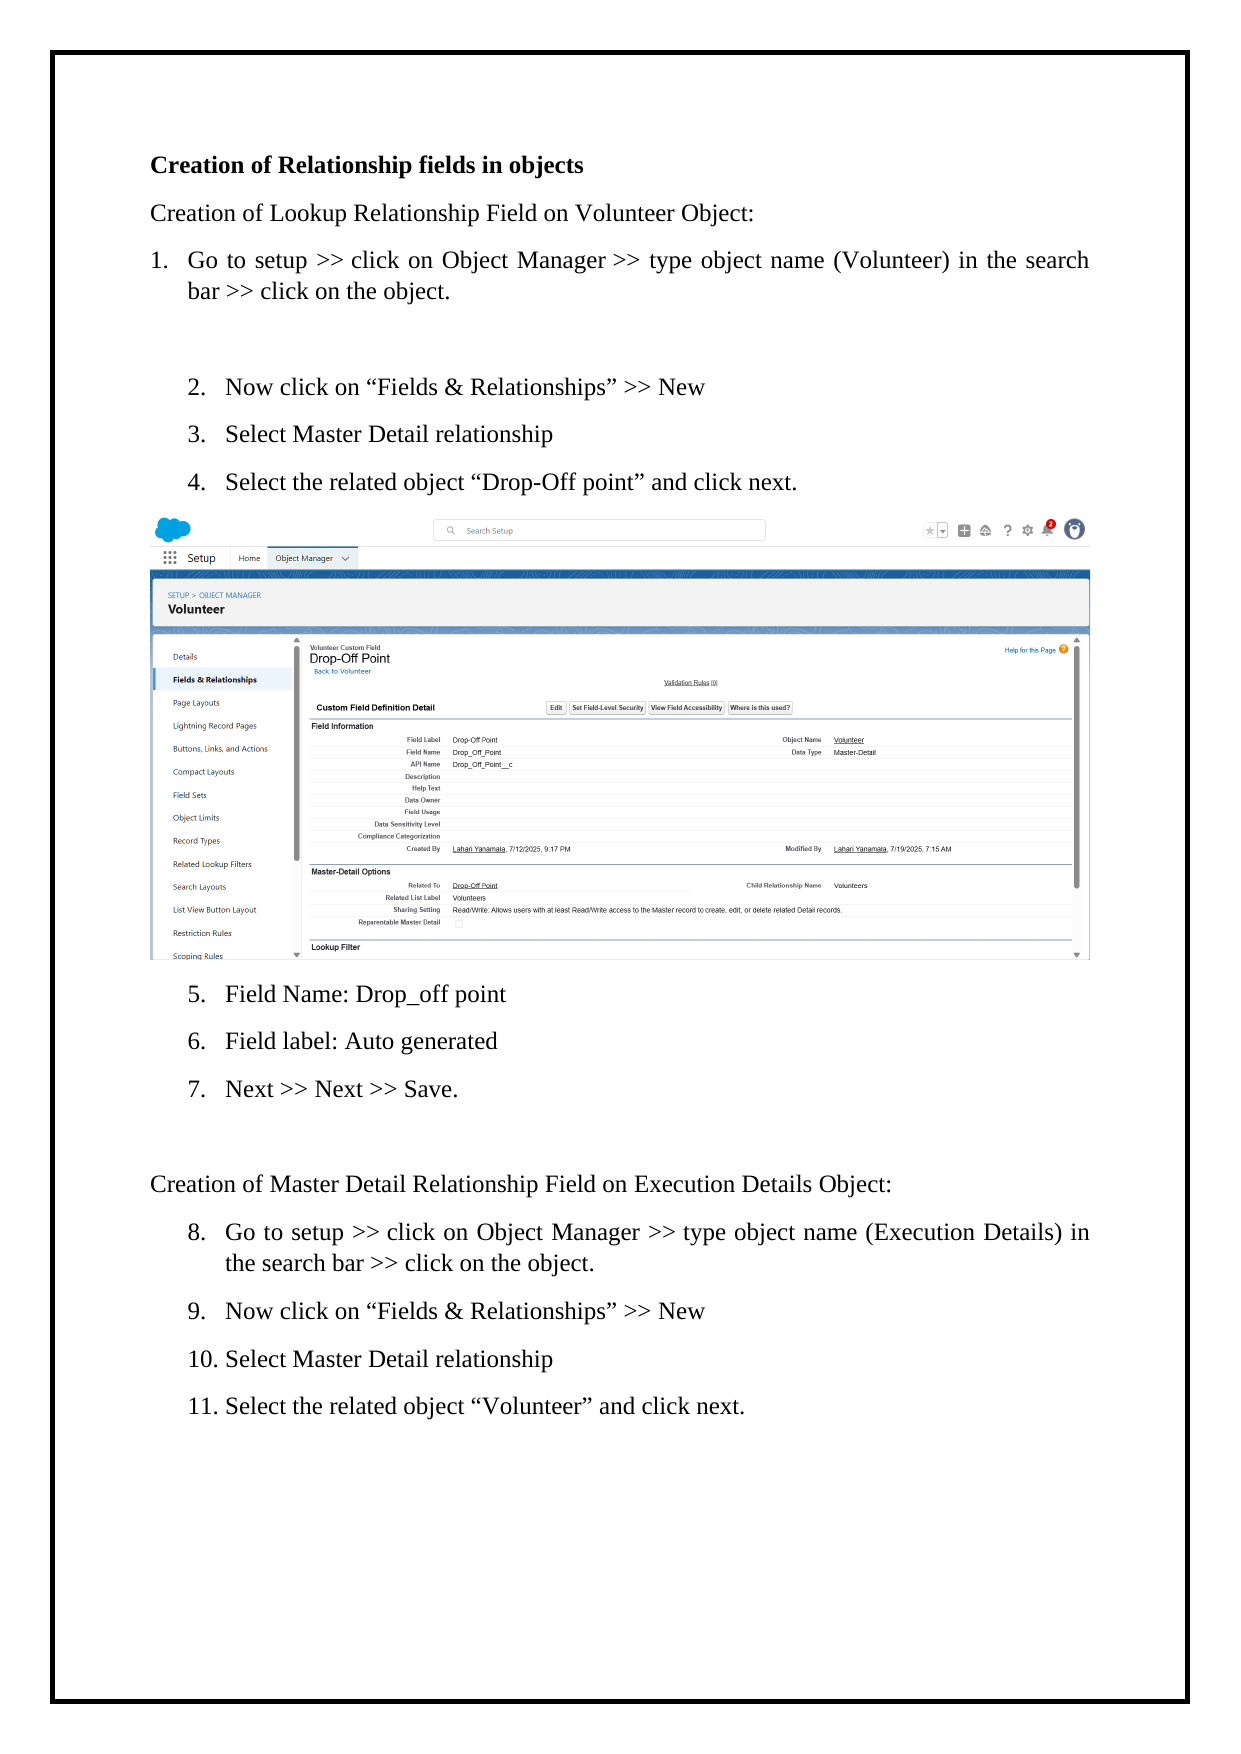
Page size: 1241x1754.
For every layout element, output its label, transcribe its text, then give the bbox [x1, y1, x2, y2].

list Field Name: Drop_off point [187, 979, 1090, 1007]
list Select Master Detail relationship [187, 1344, 1090, 1372]
text Creation of Relationship fields in objects [150, 150, 1090, 179]
list Select the related object “Volunteer” and click next. [187, 1391, 1090, 1420]
list Go to setup >> click on Object Manager >> type object name (Execution Details) in the search bar >> click on the object. [187, 1217, 1090, 1277]
text Creation of Lookup Relationship Field on Volunteer Object: [150, 198, 1090, 226]
list Go to setup >> click on Object Manager >> type object name (Volunteer) in the search bar >> click on the object. [150, 245, 1090, 305]
list Now click on “Fields & Relationships” >> New [187, 1296, 1090, 1325]
list Select the related object “Drop-Off point” and click next. [187, 467, 1090, 496]
list Next >> Next >> Save. [187, 1074, 1090, 1103]
text Creation of Master Detail Relationship Field on Execution Details Object: [150, 1169, 1090, 1198]
picture [150, 515, 1091, 960]
list Now click on “Fields & Relationships” >> New [187, 372, 1090, 401]
list Select Master Detail relationship [187, 419, 1090, 448]
list Field label: Auto generated [187, 1026, 1090, 1055]
